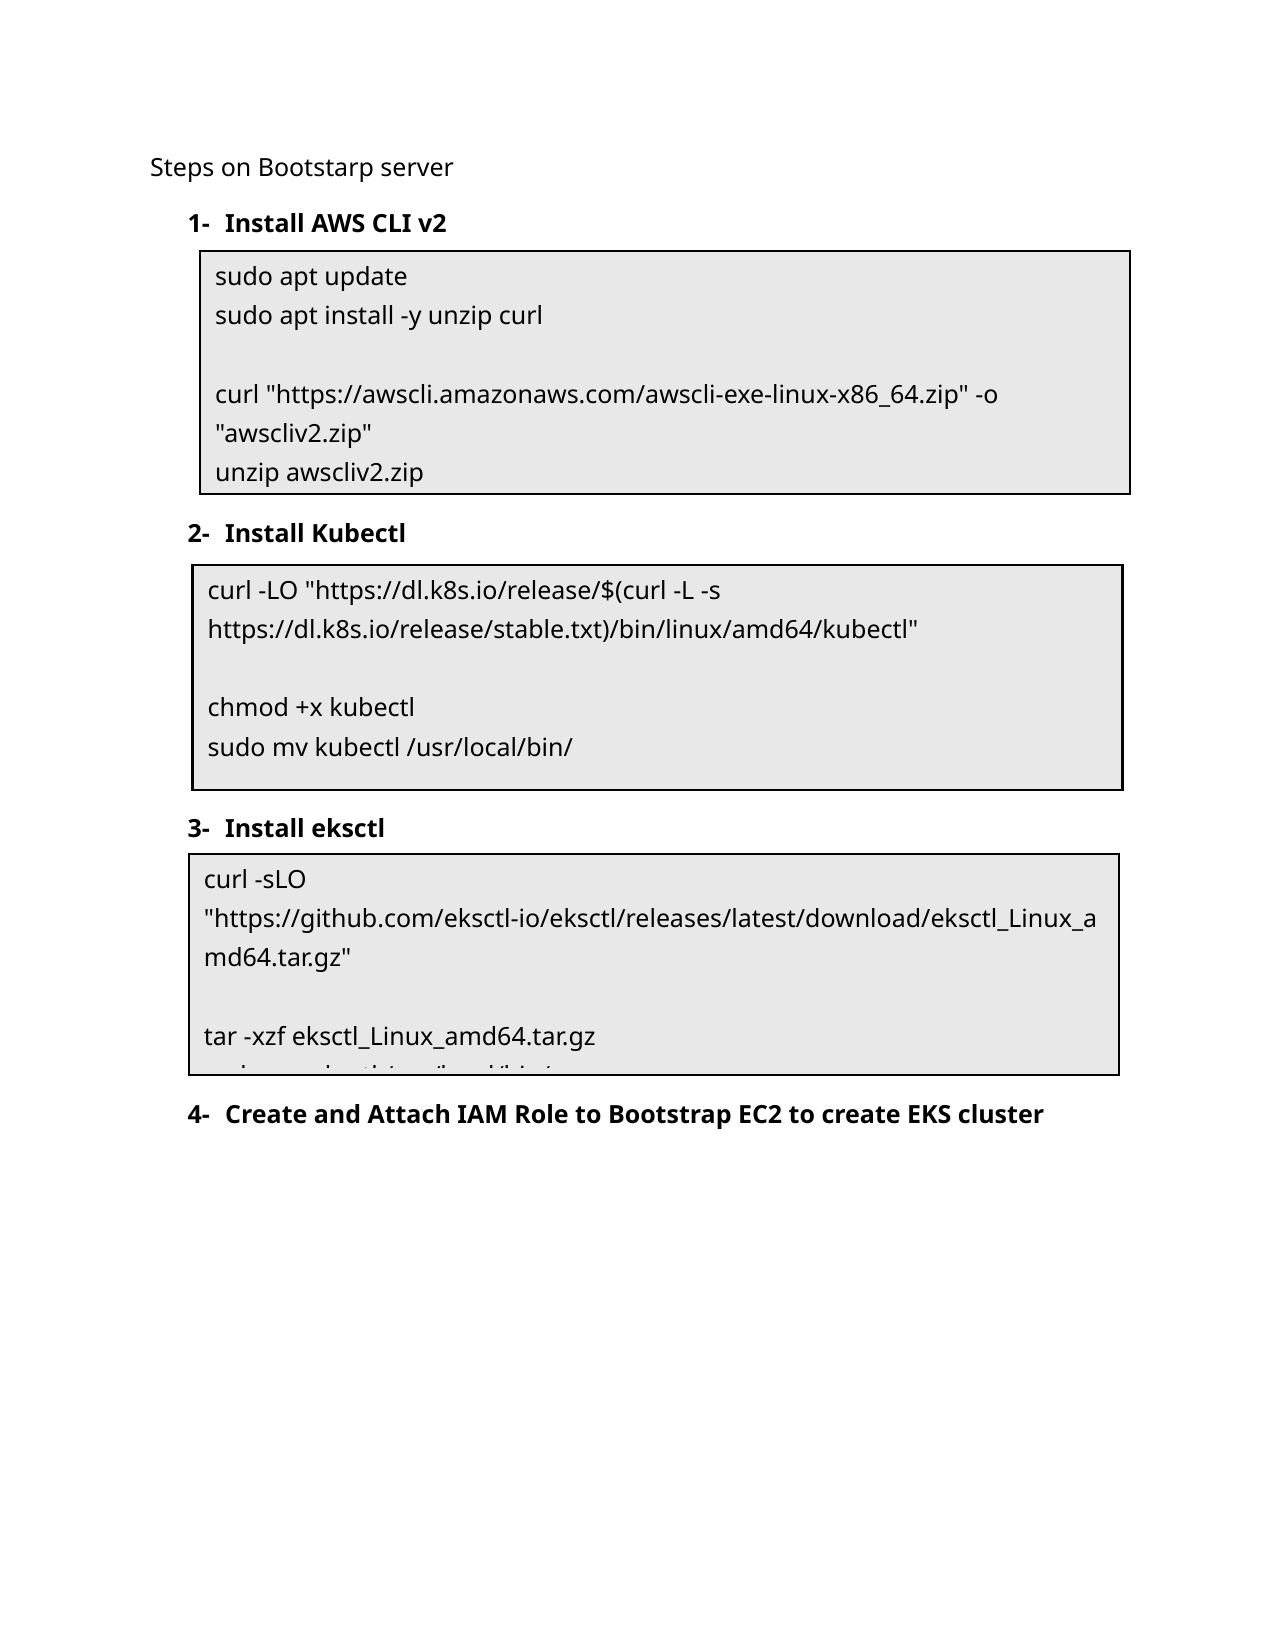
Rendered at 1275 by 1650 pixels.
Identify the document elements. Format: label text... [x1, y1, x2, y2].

list Install eksctl [187, 555, 1125, 845]
text Steps on Bootstarp server [150, 150, 1125, 184]
list Install AWS CLI v2 [187, 206, 1125, 240]
list Create and Attach IAM Role to Bootstrap EC2 to create EKS cluster [187, 850, 1125, 1131]
list Install Kubectl [187, 245, 1125, 550]
